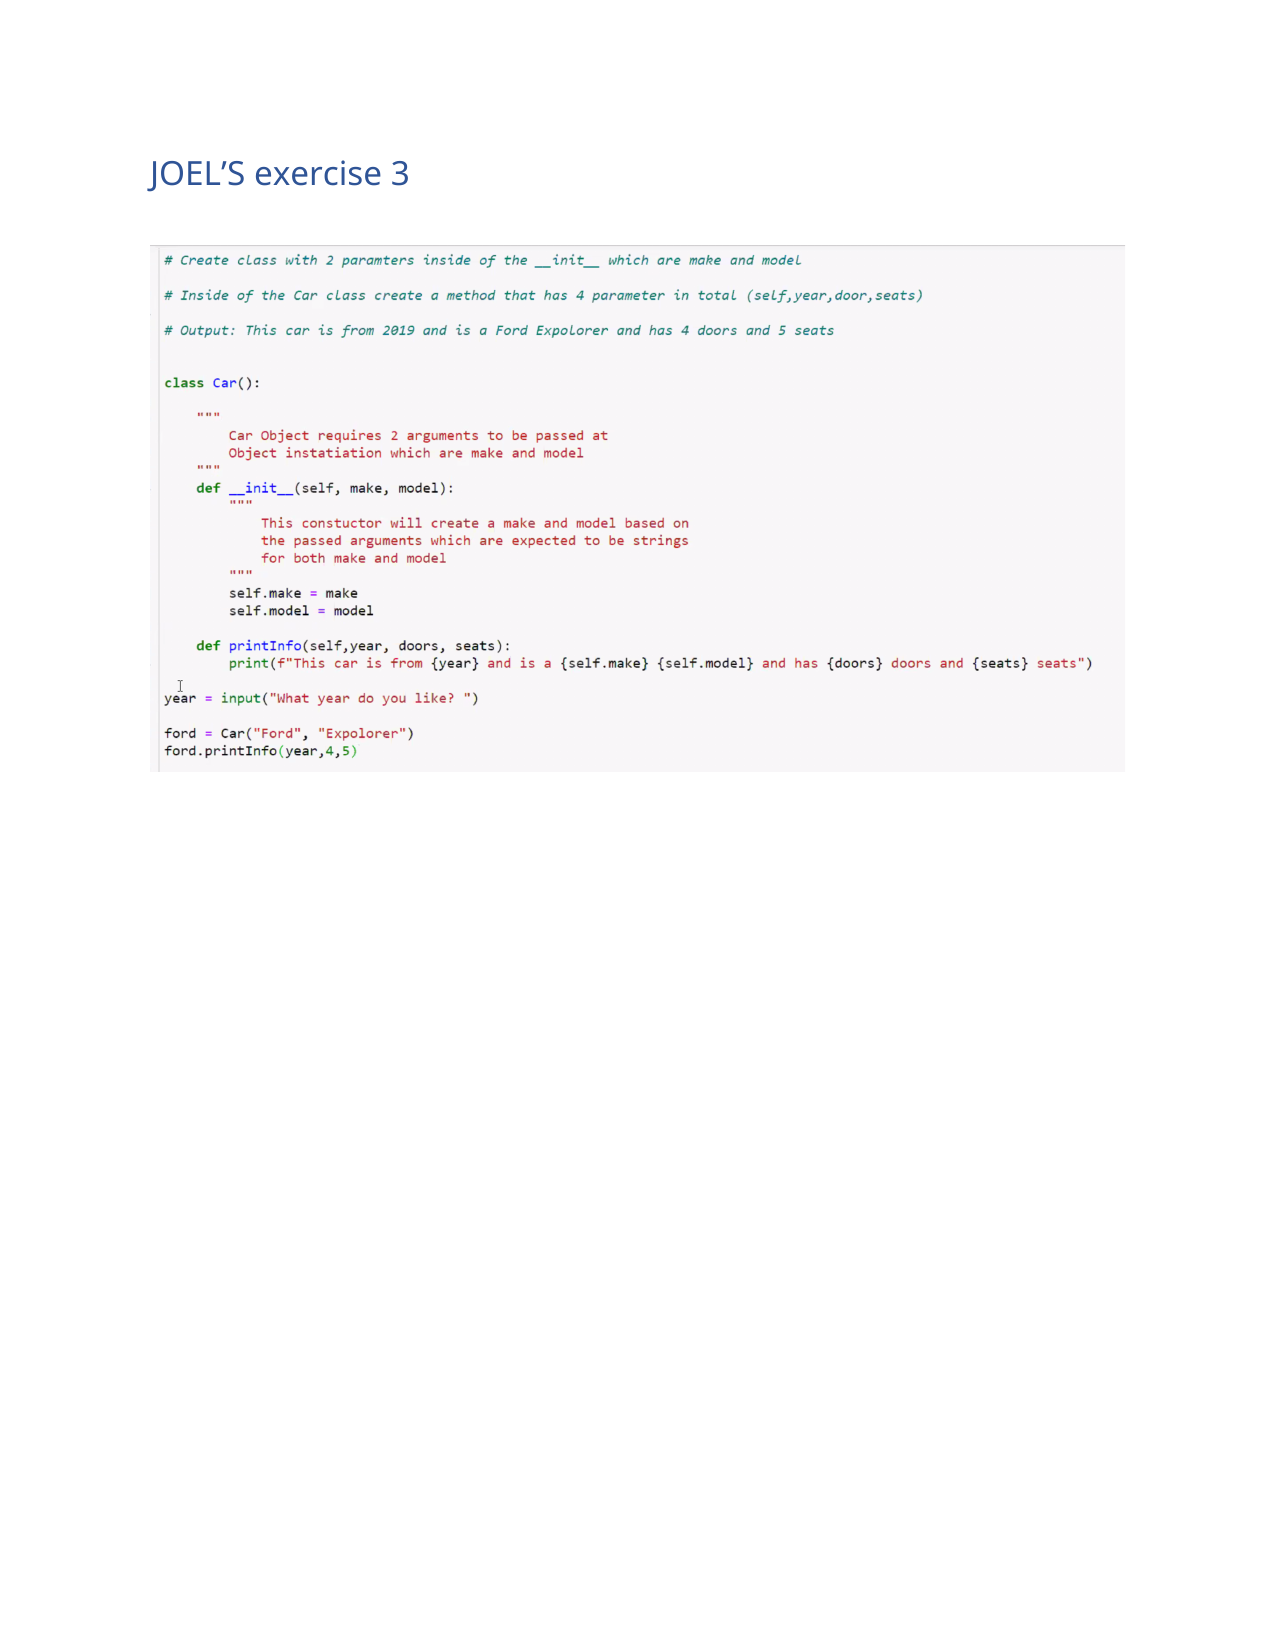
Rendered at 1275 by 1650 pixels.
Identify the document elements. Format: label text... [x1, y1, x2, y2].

subtitle JOEL’S exercise 3 [150, 150, 1125, 195]
picture [150, 245, 1125, 772]
